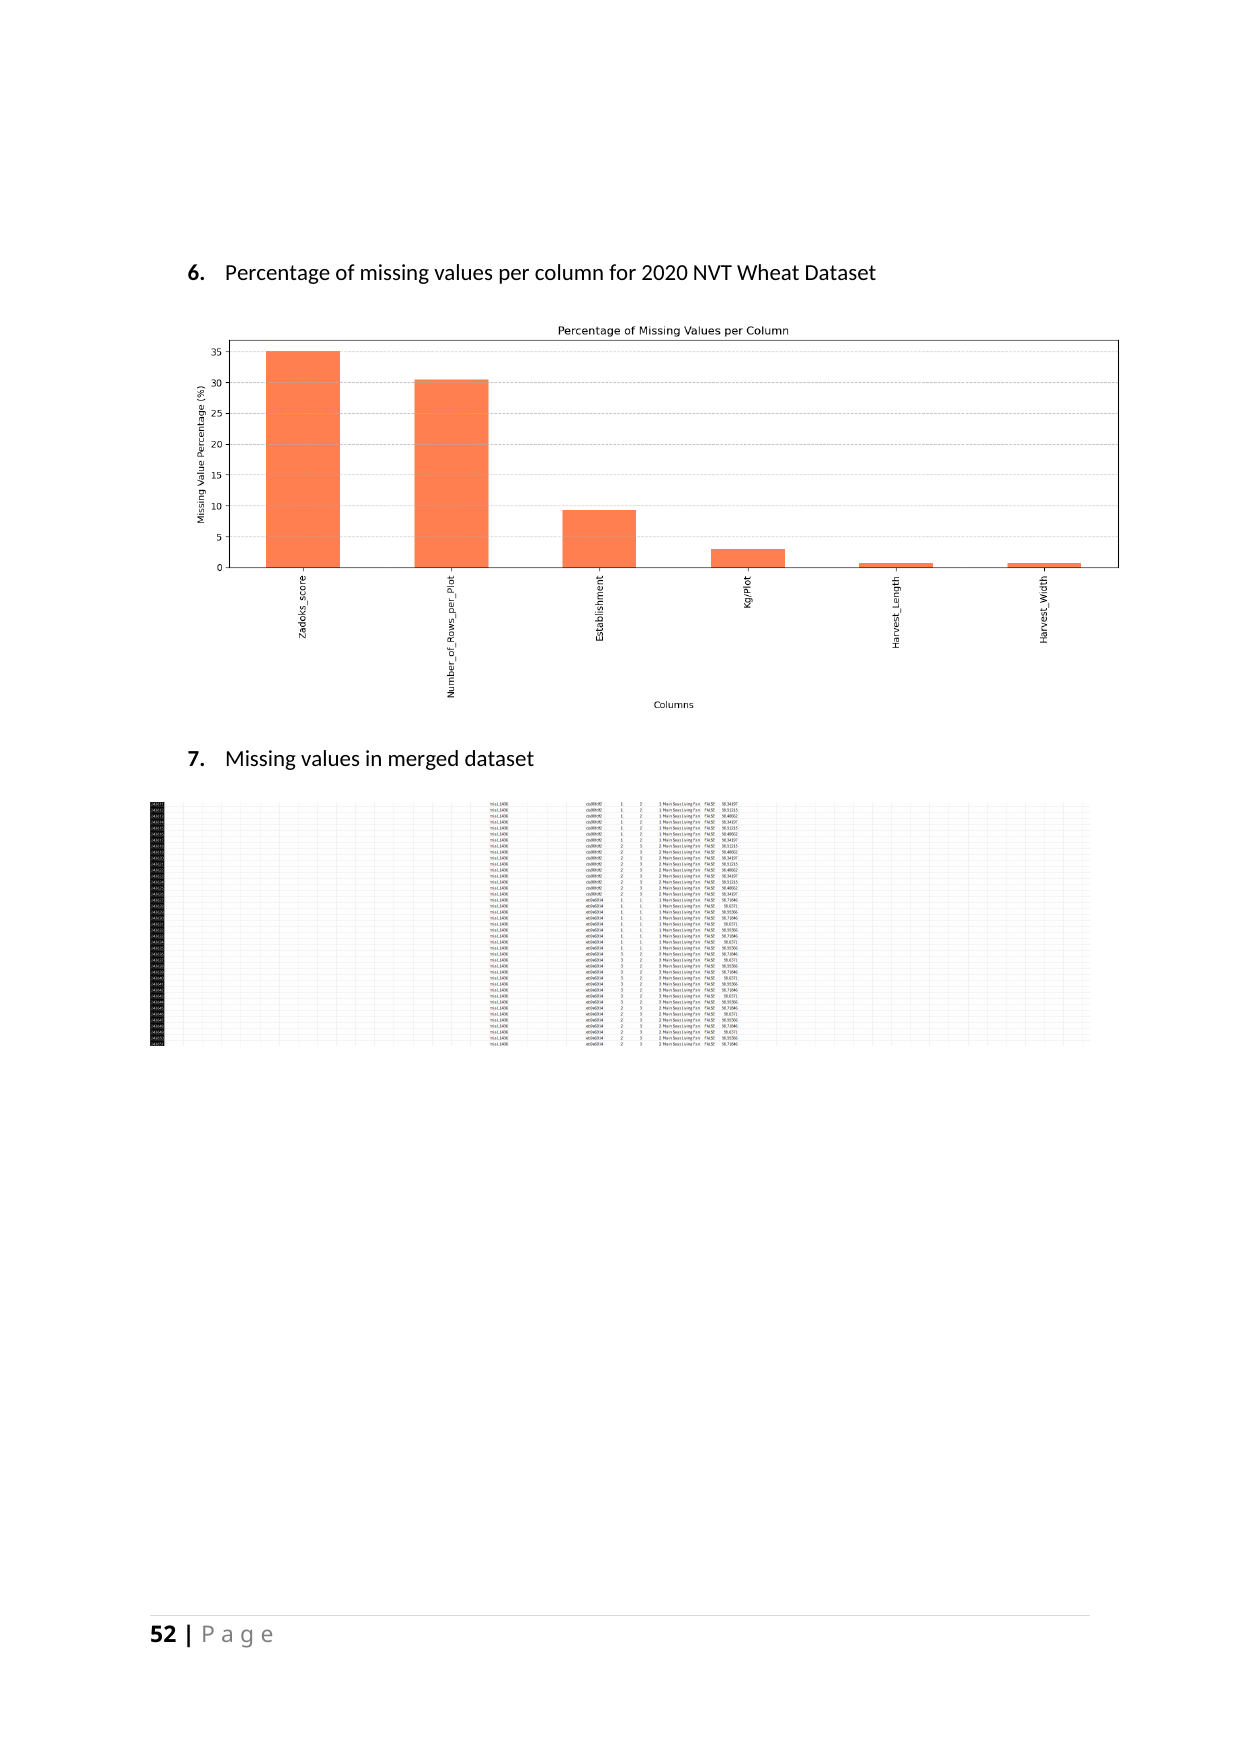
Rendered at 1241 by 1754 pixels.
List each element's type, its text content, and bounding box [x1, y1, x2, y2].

picture [150, 802, 1091, 1046]
picture [187, 316, 1128, 720]
list Missing values in merged dataset [187, 744, 1090, 772]
list Percentage of missing values per column for 2020 NVT Wheat Dataset [187, 258, 1090, 286]
